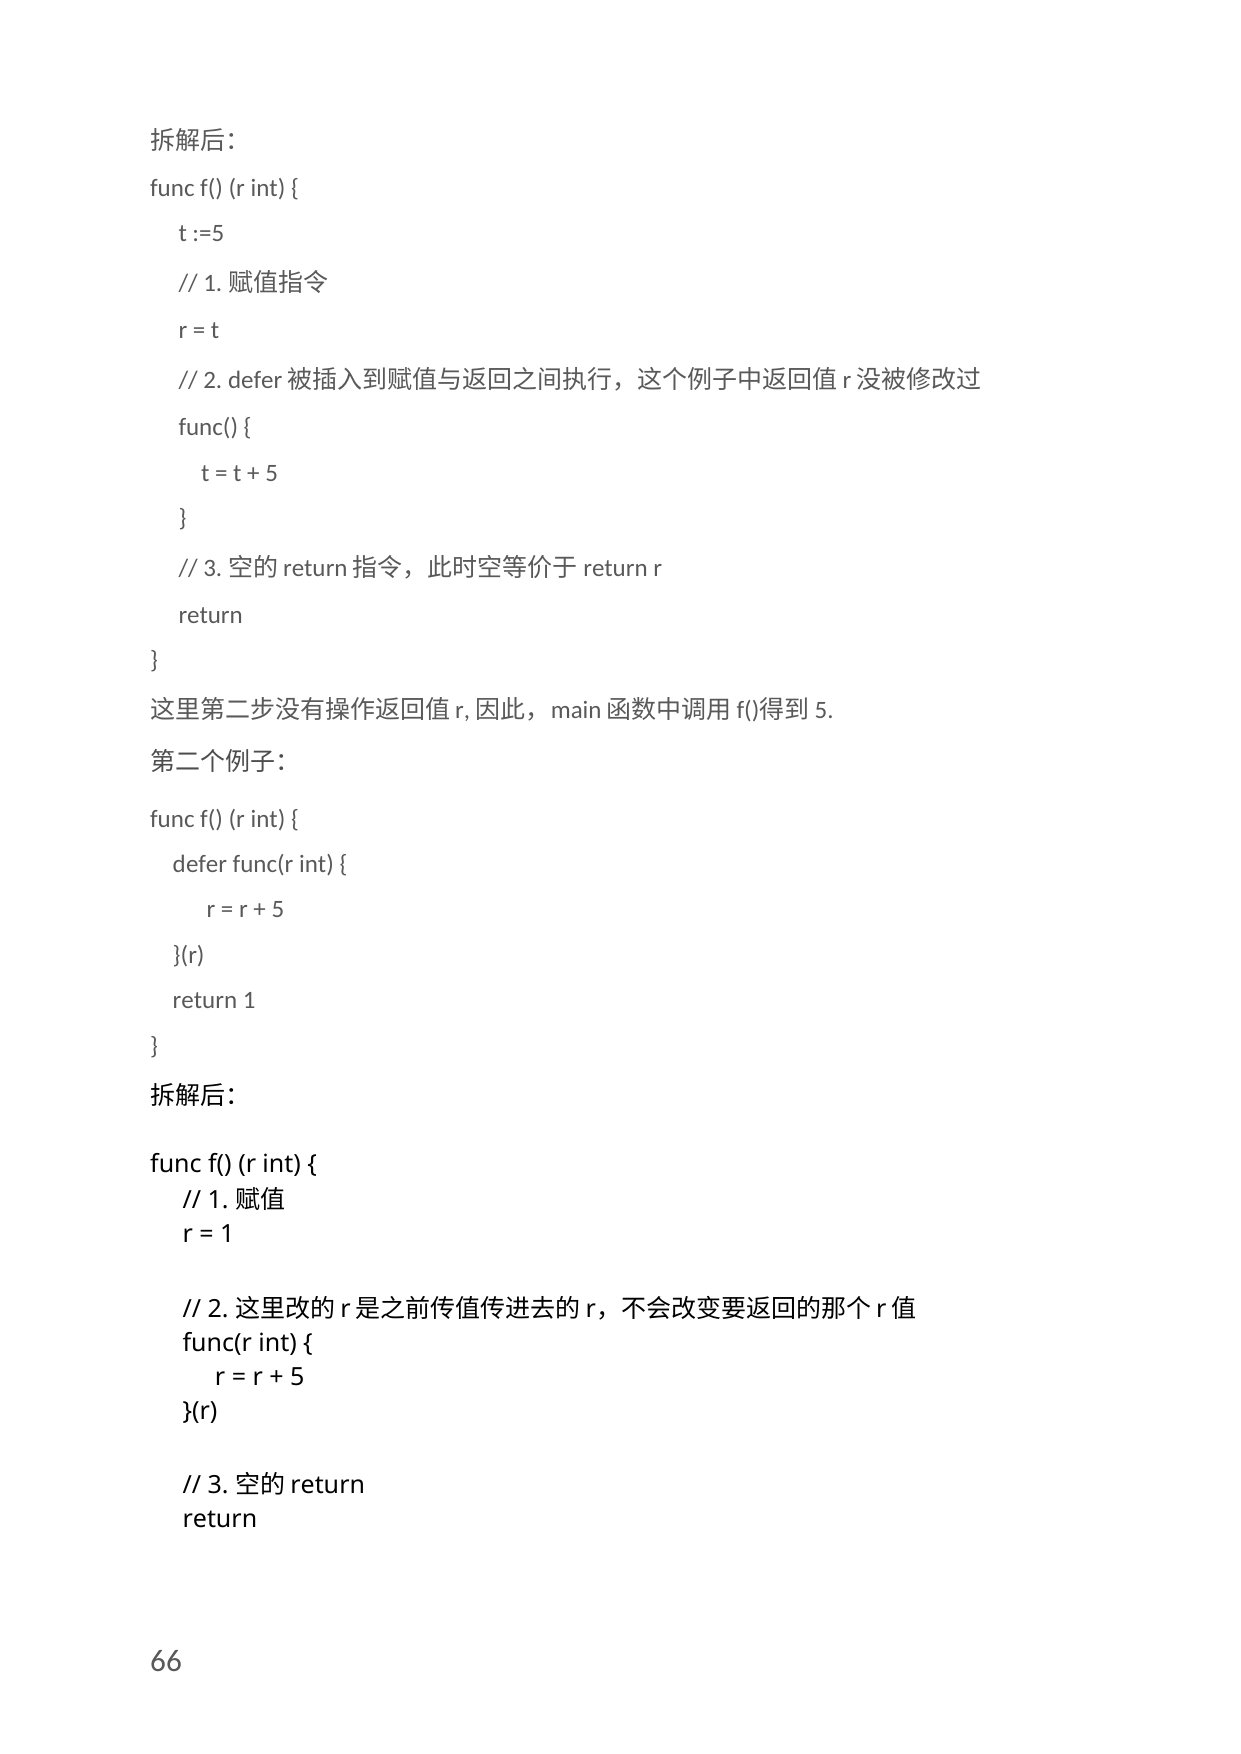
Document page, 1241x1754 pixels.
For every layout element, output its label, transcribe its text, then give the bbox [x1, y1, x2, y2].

text 第二个例子： [150, 742, 1090, 778]
text func() { [150, 411, 1090, 442]
text } [150, 502, 1090, 533]
text func(r int) { [150, 1324, 1090, 1358]
text 拆解后： [150, 120, 1090, 157]
text defer func(r int) { [150, 848, 1090, 879]
text // 1. 赋值 [150, 1180, 1090, 1216]
text func f() (r int) { [150, 803, 1090, 833]
text r = r + 5 [150, 1358, 1090, 1392]
text r = 1 [150, 1216, 1090, 1250]
text 拆解后： [150, 1075, 1090, 1112]
text }(r) [150, 1392, 1090, 1427]
text func f() (r int) { [150, 1146, 1090, 1180]
text 这里第二步没有操作返回值r, 因此，main函数中调用f()得到5. [150, 690, 1090, 726]
text return [150, 1501, 1090, 1535]
text func f() (r int) { [150, 172, 1090, 202]
text t = t + 5 [150, 457, 1090, 487]
text return 1 [150, 984, 1090, 1015]
text // 2. defer被插入到赋值与返回之间执行，这个例子中返回值r没被修改过 [150, 360, 1090, 396]
text // 1. 赋值指令 [150, 263, 1090, 299]
text }(r) [150, 939, 1090, 969]
text t :=5 [150, 217, 1090, 248]
text } [150, 644, 1090, 675]
text r = t [150, 314, 1090, 345]
text // 3. 空的return指令，此时空等价于 return r [150, 548, 1090, 584]
text } [150, 1030, 1090, 1060]
text r = r + 5 [150, 894, 1090, 924]
text return [150, 599, 1090, 630]
text // 3. 空的return [150, 1465, 1090, 1501]
text // 2. 这里改的r是之前传值传进去的r，不会改变要返回的那个r值 [150, 1288, 1090, 1324]
